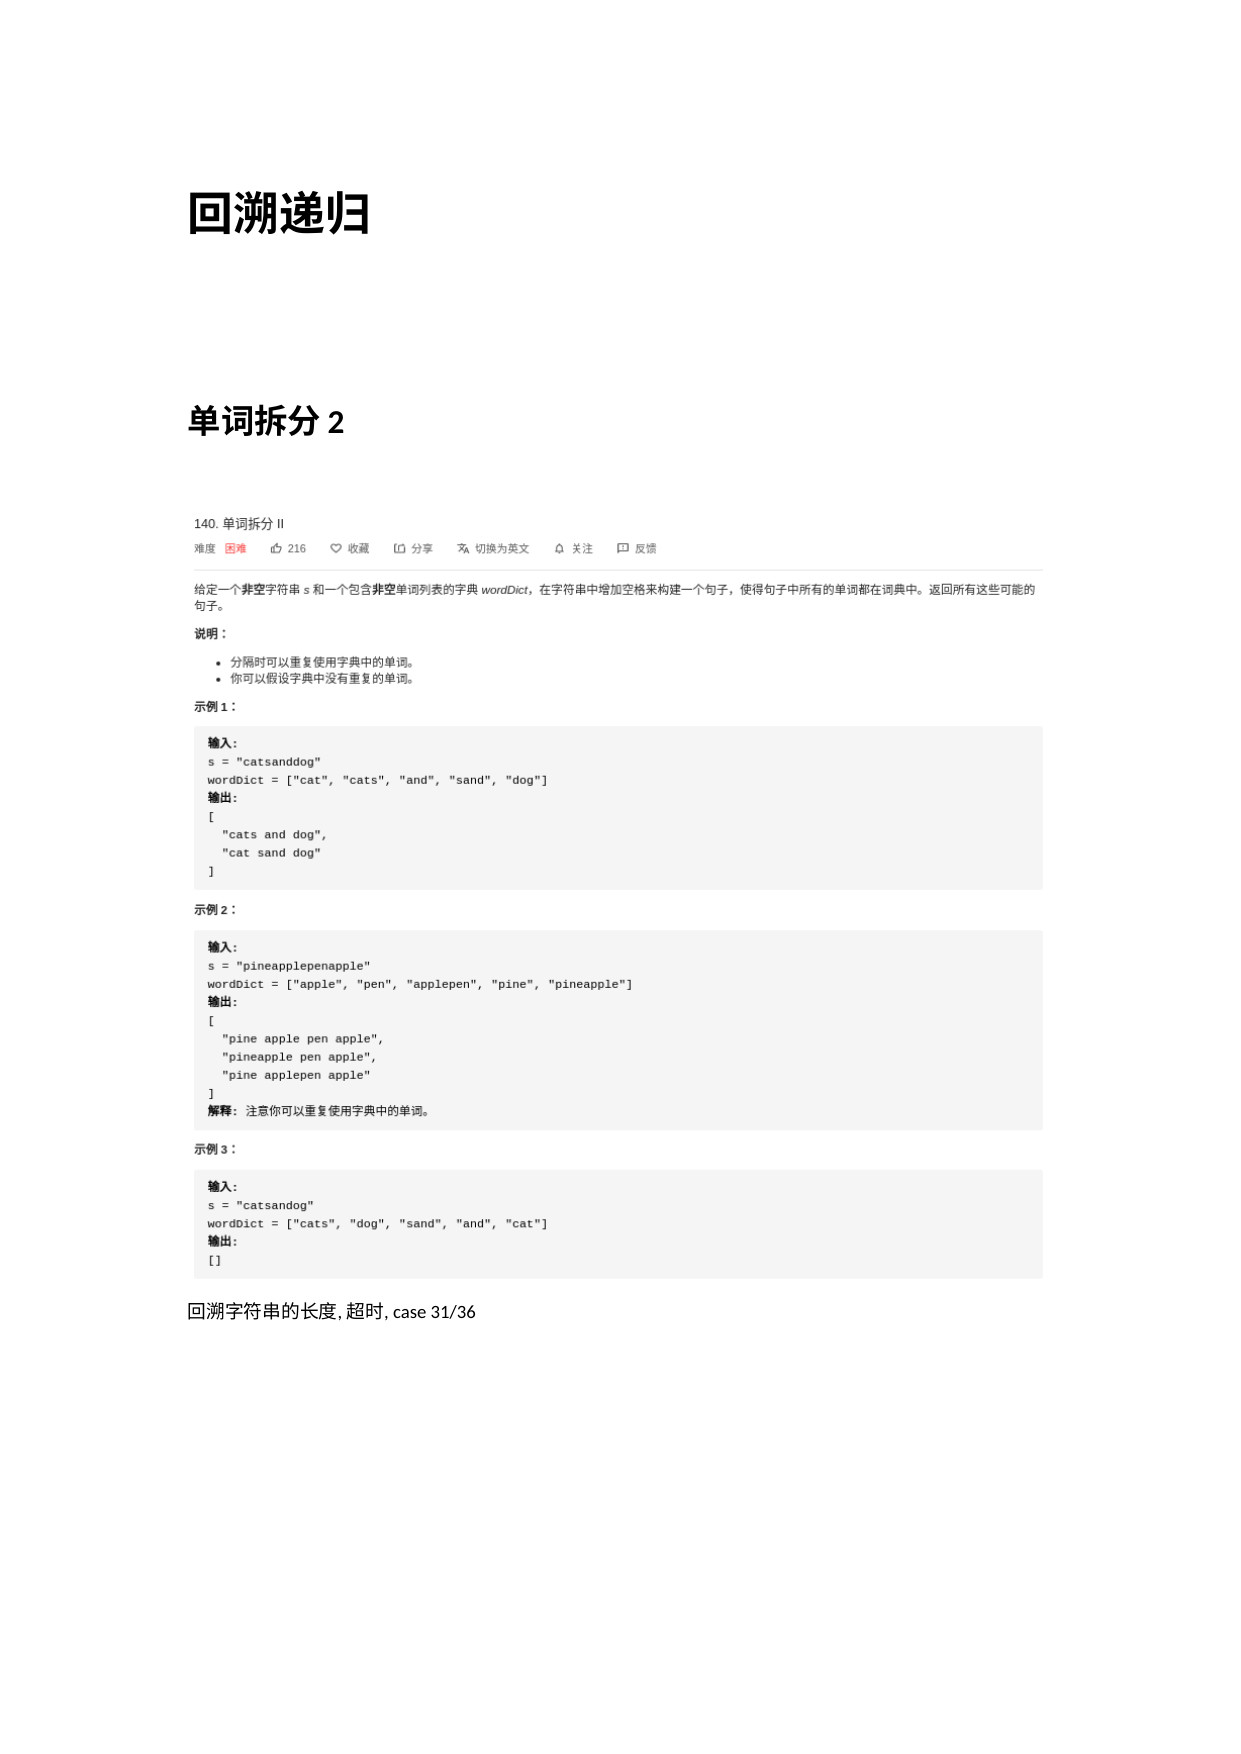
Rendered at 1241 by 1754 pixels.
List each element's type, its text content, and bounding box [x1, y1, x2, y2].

text 回溯字符串的长度, 超时, case 31/36 [187, 1294, 1053, 1326]
subtitle 回溯递归 [187, 162, 1053, 259]
subtitle 单词拆分2 [187, 387, 1053, 452]
picture [187, 513, 1052, 1289]
